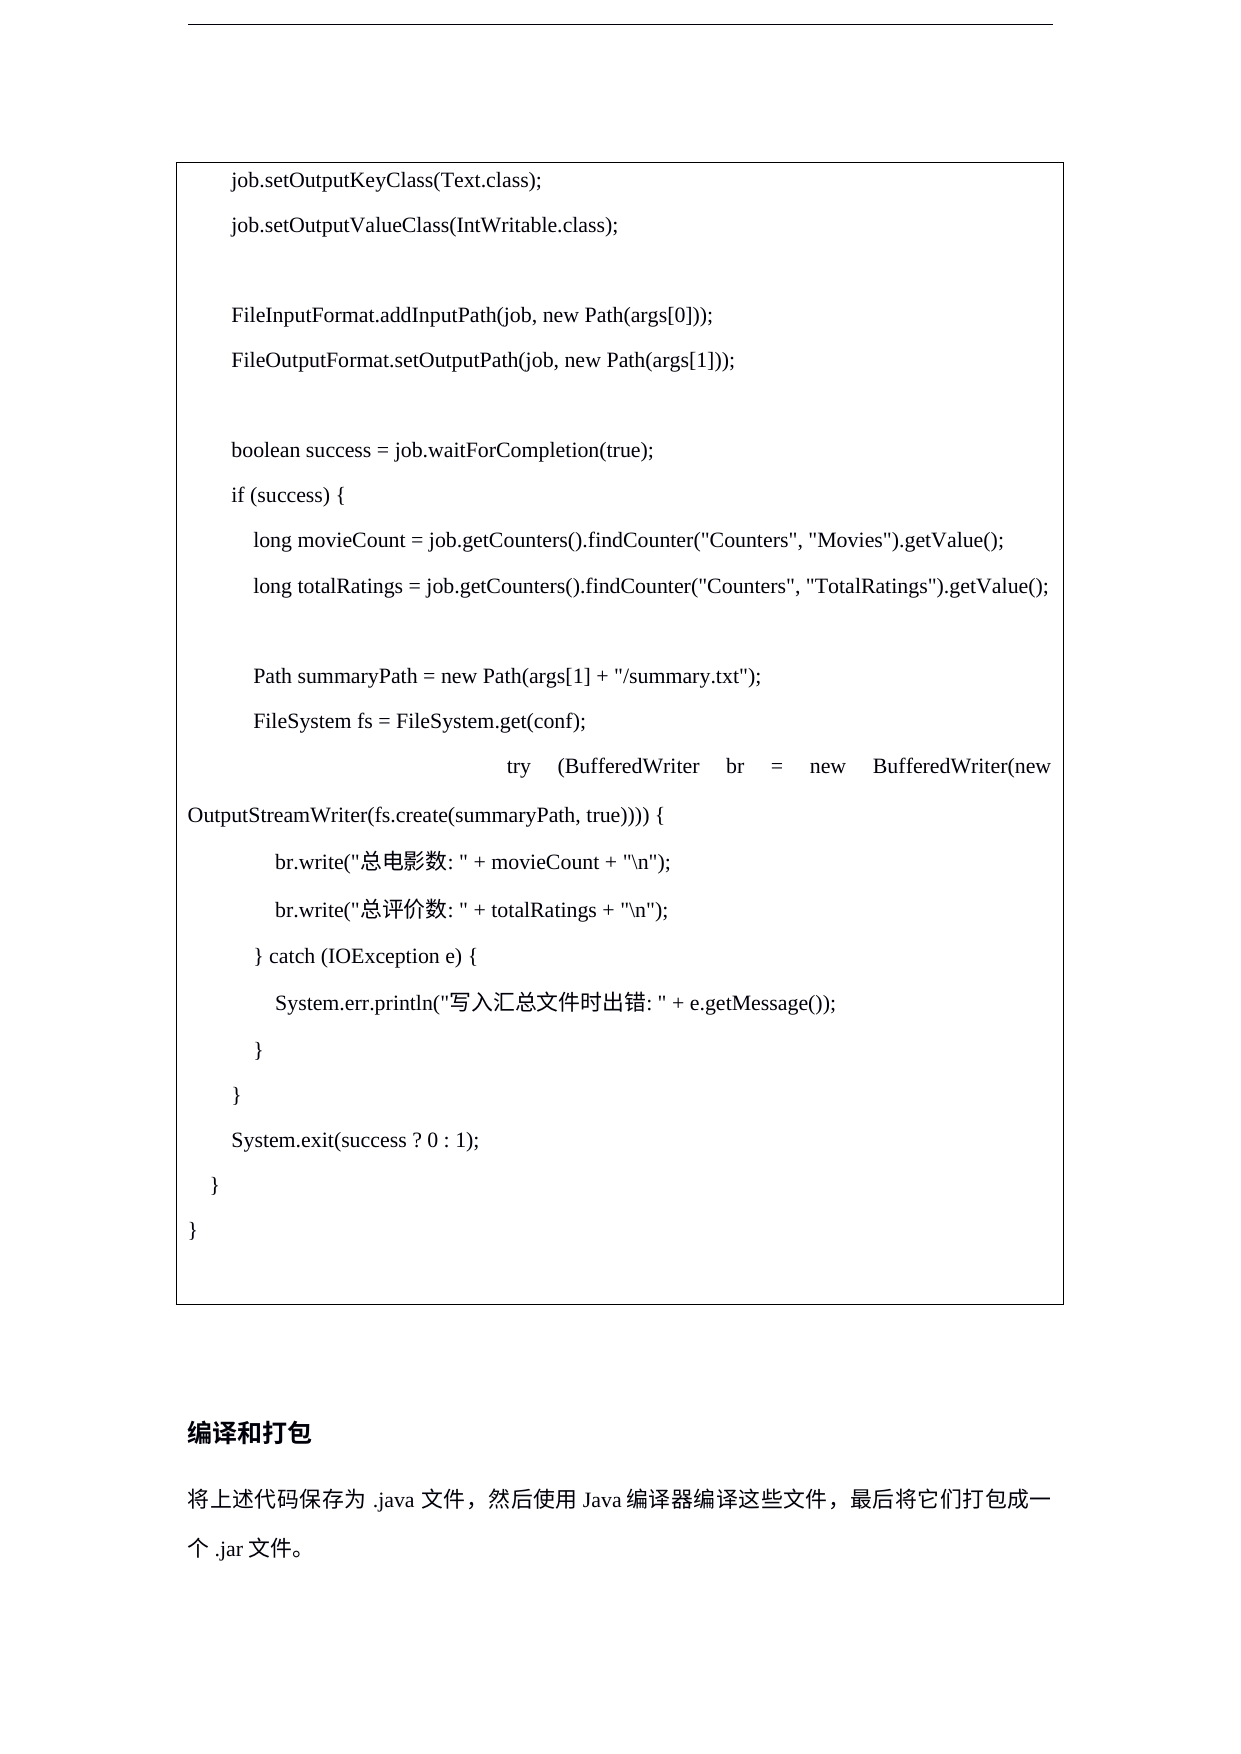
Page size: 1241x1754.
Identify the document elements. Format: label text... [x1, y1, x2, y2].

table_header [177, 163, 1063, 1304]
list 将上述代码保存为 .java 文件，然后使用Java编译器编译这些文件，最后将它们打包成一个 .jar 文件。 [187, 1482, 1053, 1563]
list 编译和打包 [187, 1399, 1053, 1464]
